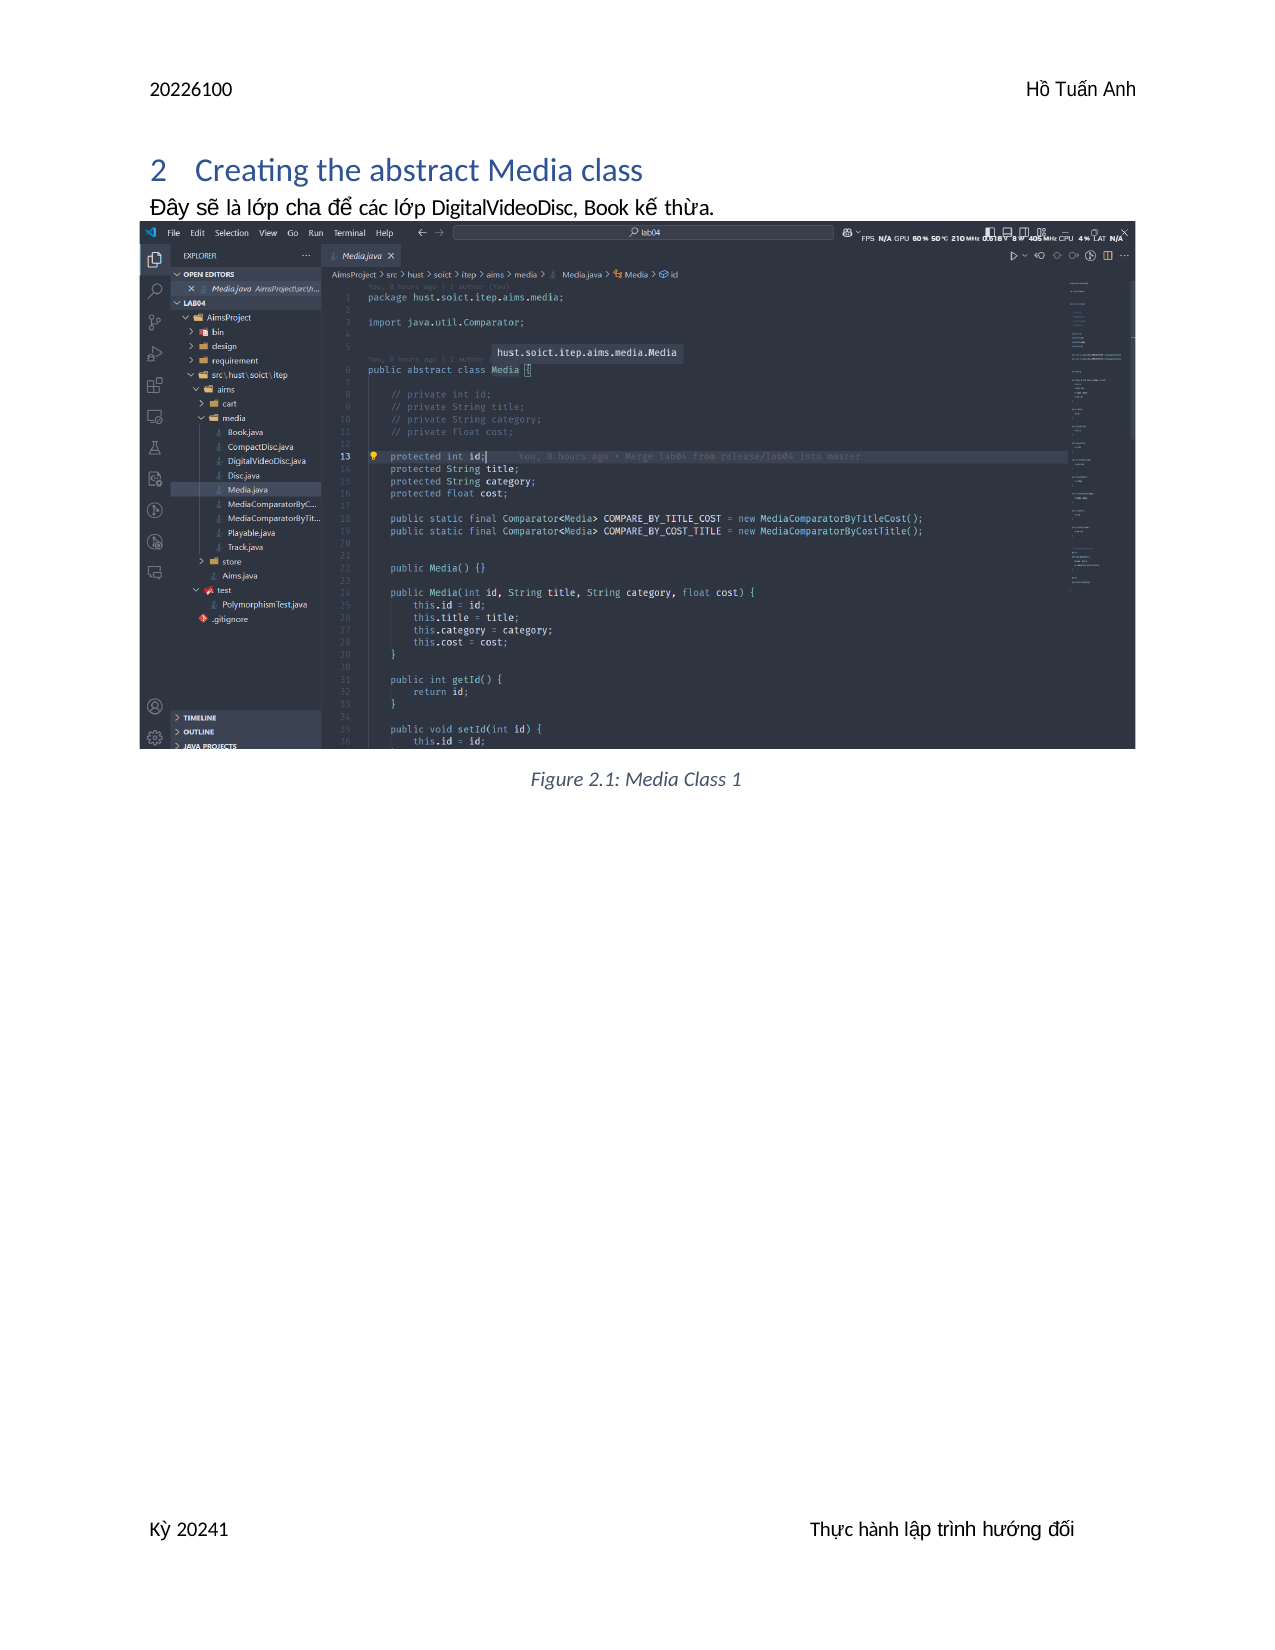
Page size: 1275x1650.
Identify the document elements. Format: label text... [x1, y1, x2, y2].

picture [139, 221, 1136, 749]
subtitle Creating the abstract Media class [150, 149, 1135, 189]
text Đây sẽ là lớp cha để các lớp DigitalVideoDisc, Book kế thừa. [150, 193, 1135, 221]
text Figure 2.1: Media Class 1 [140, 766, 1135, 791]
